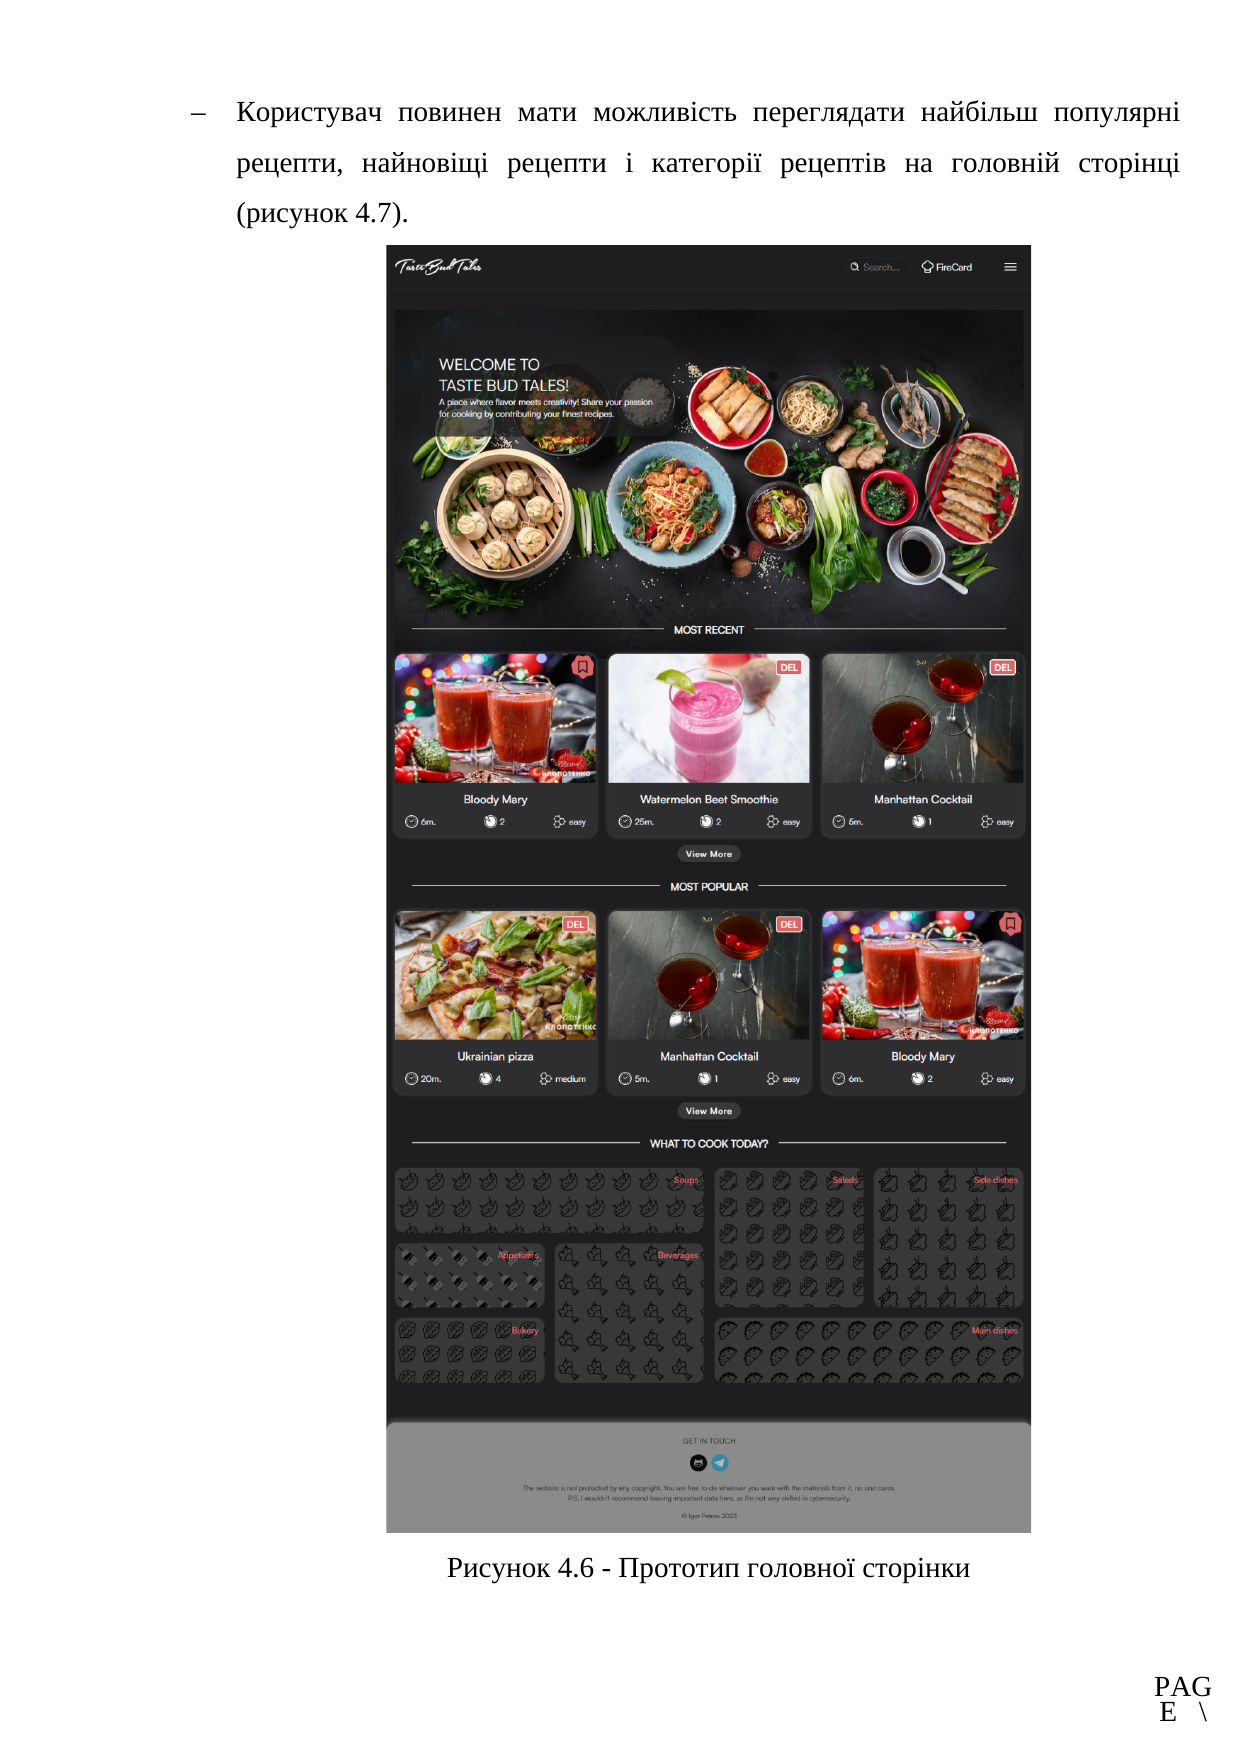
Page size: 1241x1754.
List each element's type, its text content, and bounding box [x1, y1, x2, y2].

list Користувач повинен мати можливість переглядати найбільш популярні рецепти, найновіщі рецепти і категорії рецептів на головній сторінці (рисунок 4.7). [191, 94, 1181, 229]
picture [386, 245, 1032, 1533]
text Рисунок 4.6 - Прототип головної сторінки [236, 1550, 1181, 1583]
